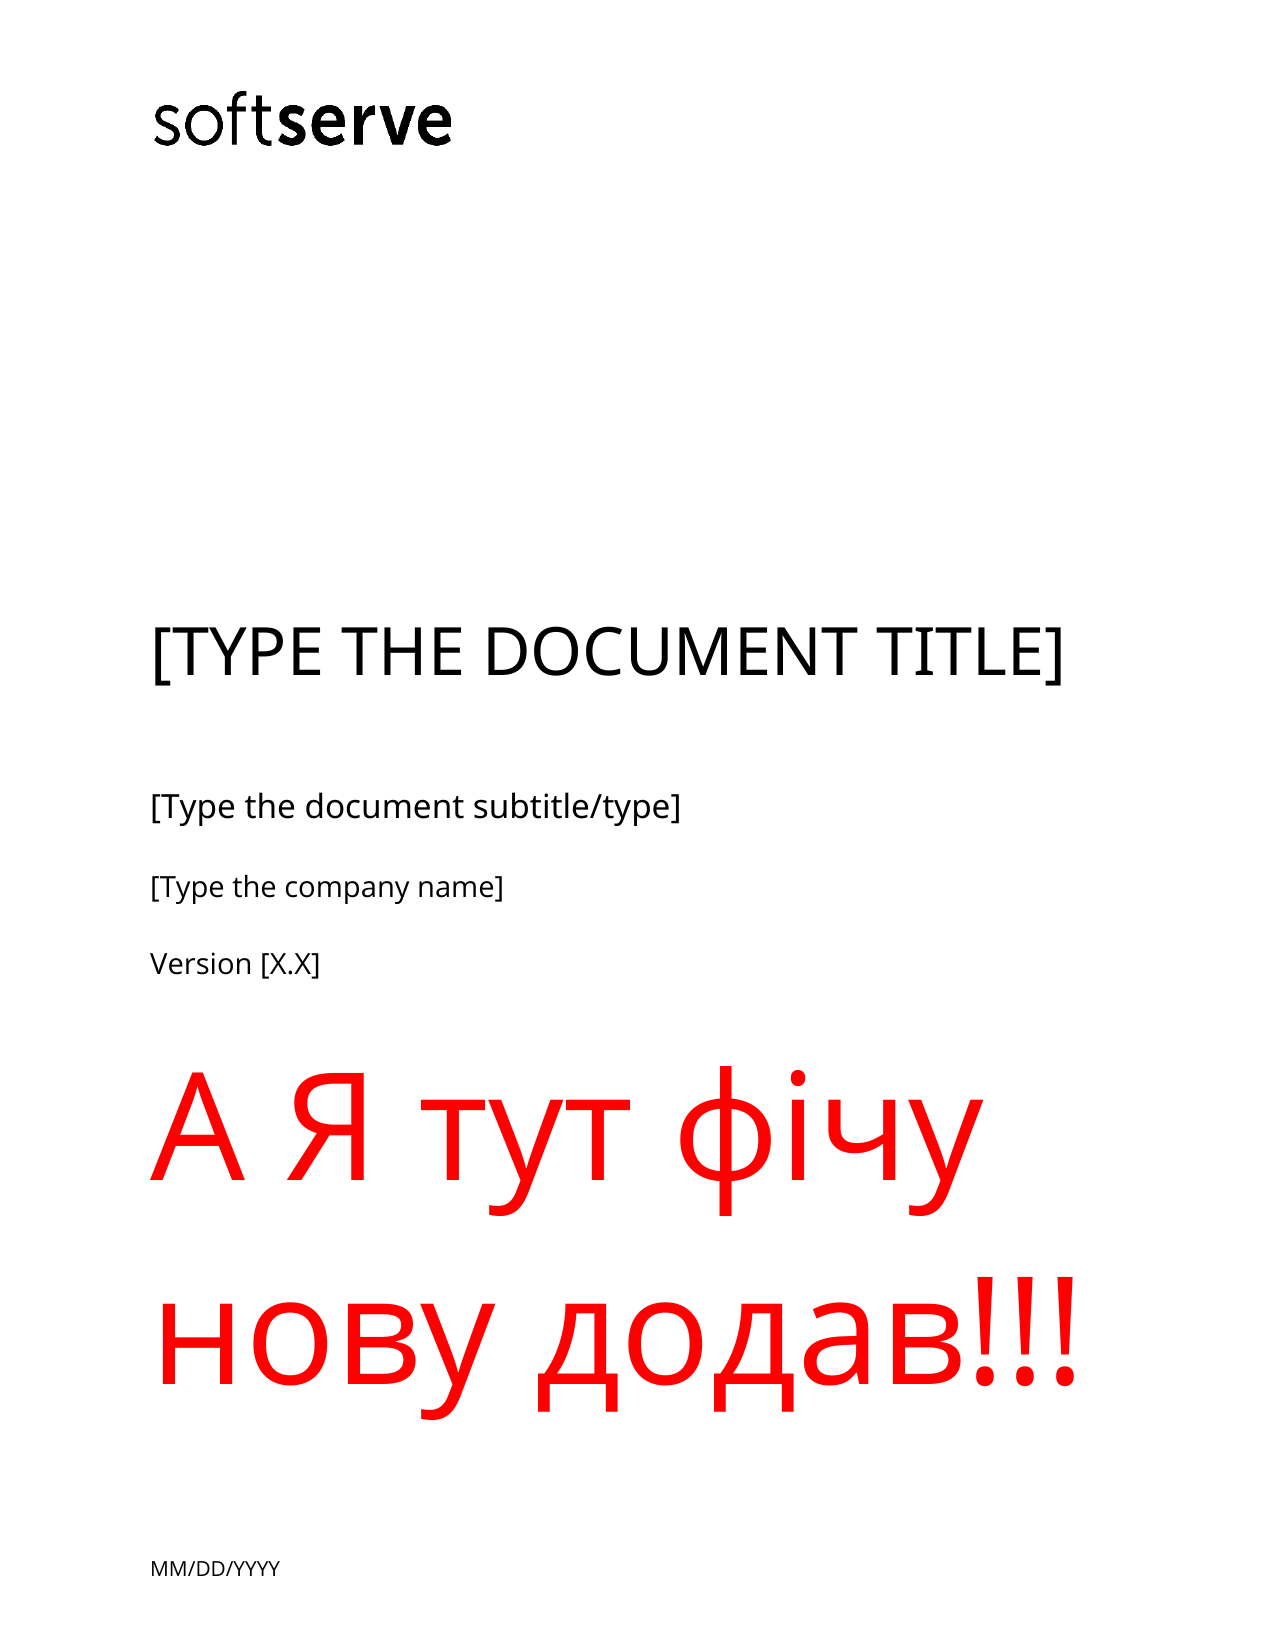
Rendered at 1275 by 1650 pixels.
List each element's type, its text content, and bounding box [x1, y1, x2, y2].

title А Я тут фічу нову додав!!! [150, 1020, 1185, 1429]
title [Type the company name] [150, 866, 1185, 906]
title [Type the document subtitle/type] [150, 783, 1185, 828]
picture [150, 90, 455, 147]
title Version [150, 943, 1185, 983]
